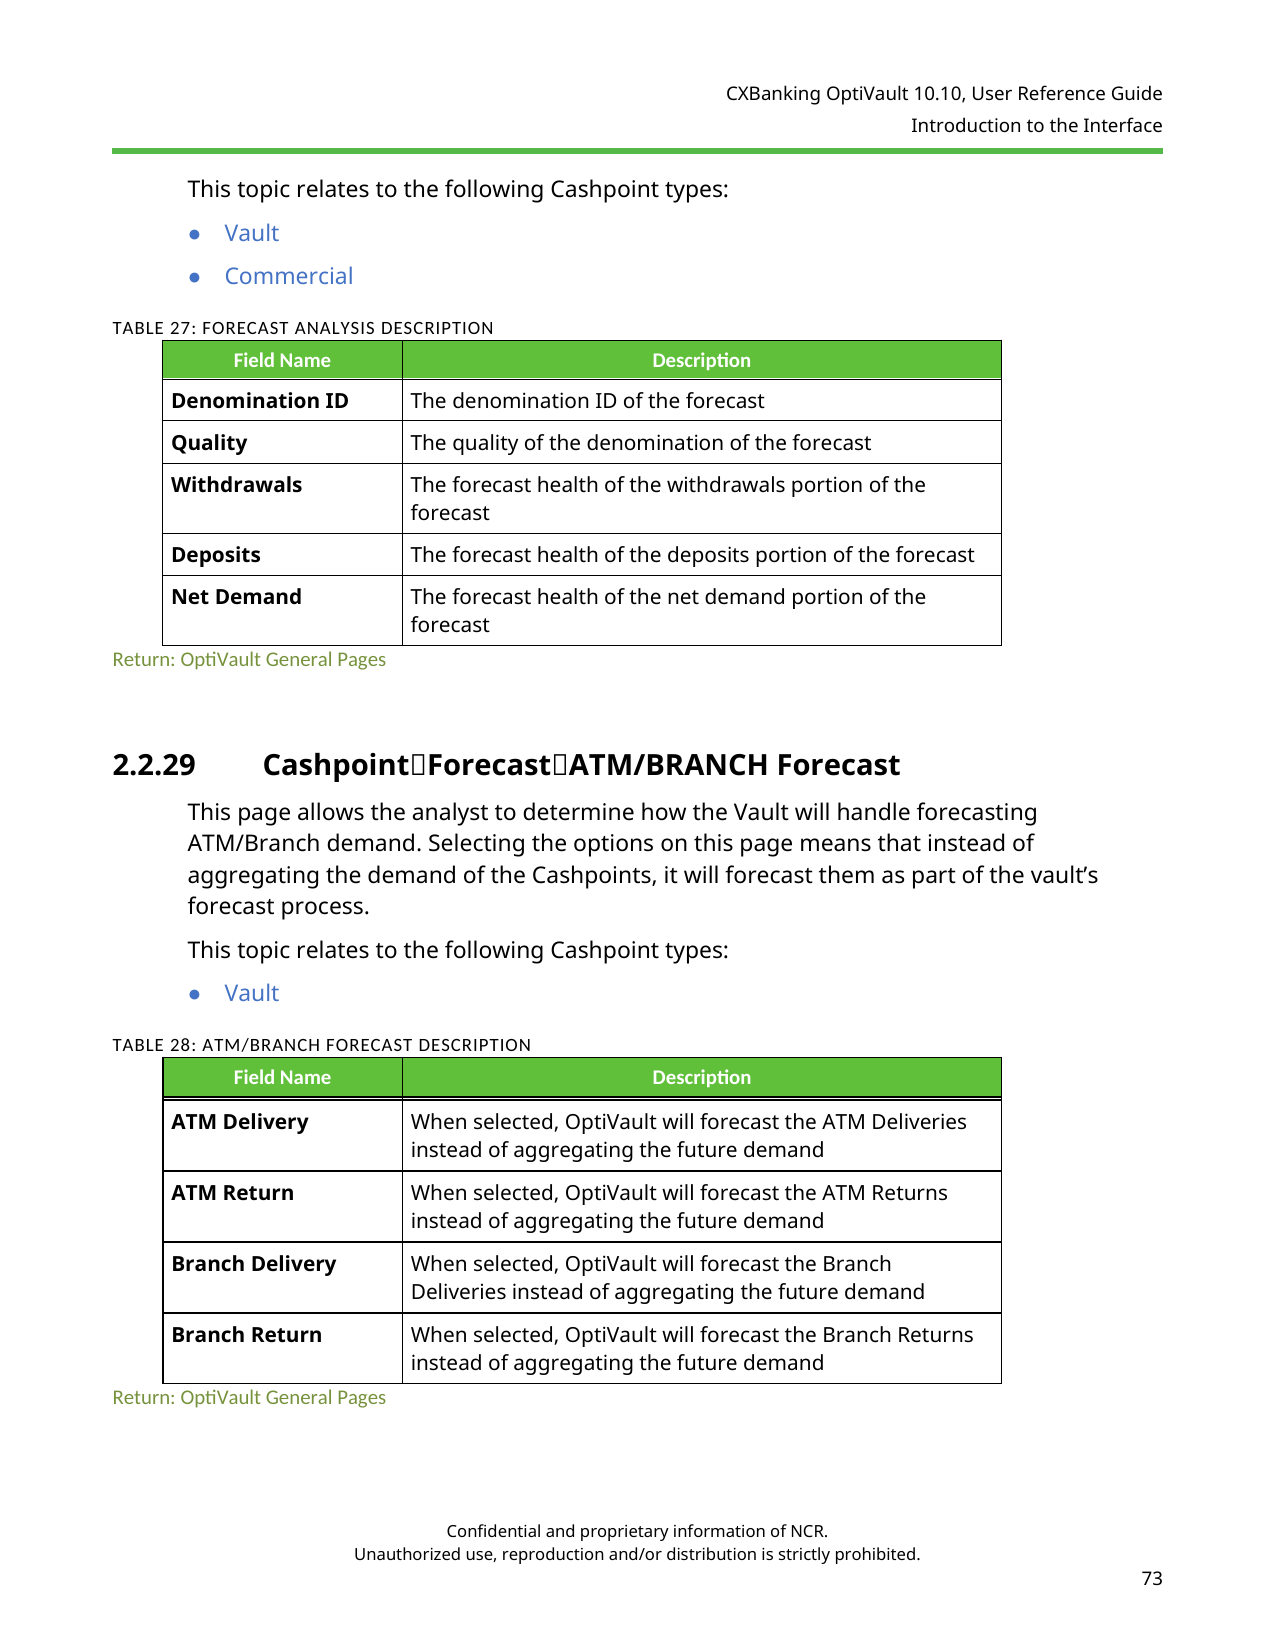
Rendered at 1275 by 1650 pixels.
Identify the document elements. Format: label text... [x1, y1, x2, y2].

table_cell Branch Return [164, 1314, 402, 1383]
table_cell Quality [163, 421, 402, 462]
table_cell When selected, OptiVault will forecast the ATM Returns instead of aggregating the future demand [403, 1172, 1001, 1241]
table_cell ATM Delivery [164, 1101, 402, 1170]
table_cell Net Demand [163, 576, 402, 645]
subtitle CashpointForecastATM/BRANCH Forecast [112, 744, 1163, 784]
table_cell The forecast health of the net demand portion of the forecast [403, 576, 1001, 645]
text Return: OptiVault General Pages [112, 1384, 1163, 1409]
table_cell Deposits [163, 534, 402, 575]
table_cell Branch Delivery [164, 1243, 402, 1312]
table_cell When selected, OptiVault will forecast the Branch Deliveries instead of aggregating the future demand [403, 1243, 1001, 1312]
table_header Field Name [163, 341, 402, 378]
table_cell The denomination ID of the forecast [403, 380, 1001, 420]
table_header Description [403, 1058, 1001, 1096]
text This page allows the analyst to determine how the Vault will handle forecasting ATM/Branch demand. Selecting the options on this page means that instead of aggregating the demand of the Cashpoints, it will forecast them as part of the vault’s forecast process. [187, 796, 1163, 921]
table_header Description [403, 341, 1001, 378]
table_cell When selected, OptiVault will forecast the ATM Deliveries instead of aggregating the future demand [403, 1101, 1001, 1170]
table_cell ATM Return [164, 1172, 402, 1241]
text Return: OptiVault General Pages [112, 646, 1163, 672]
table_cell The forecast health of the deposits portion of the forecast [403, 534, 1001, 575]
table_cell Denomination ID [163, 380, 402, 420]
table_cell The forecast health of the withdrawals portion of the forecast [403, 464, 1001, 533]
table_cell When selected, OptiVault will forecast the Branch Returns instead of aggregating the future demand [403, 1314, 1001, 1383]
list Vault [187, 977, 1163, 1009]
text This topic relates to the following Cashpoint types: [187, 173, 1163, 204]
table_cell The quality of the denomination of the forecast [403, 421, 1001, 462]
table_cell Withdrawals [163, 464, 402, 533]
text This topic relates to the following Cashpoint types: [187, 934, 1163, 965]
list Commercial [187, 260, 1163, 292]
list Vault [187, 217, 1163, 248]
table_header Field Name [164, 1058, 402, 1096]
